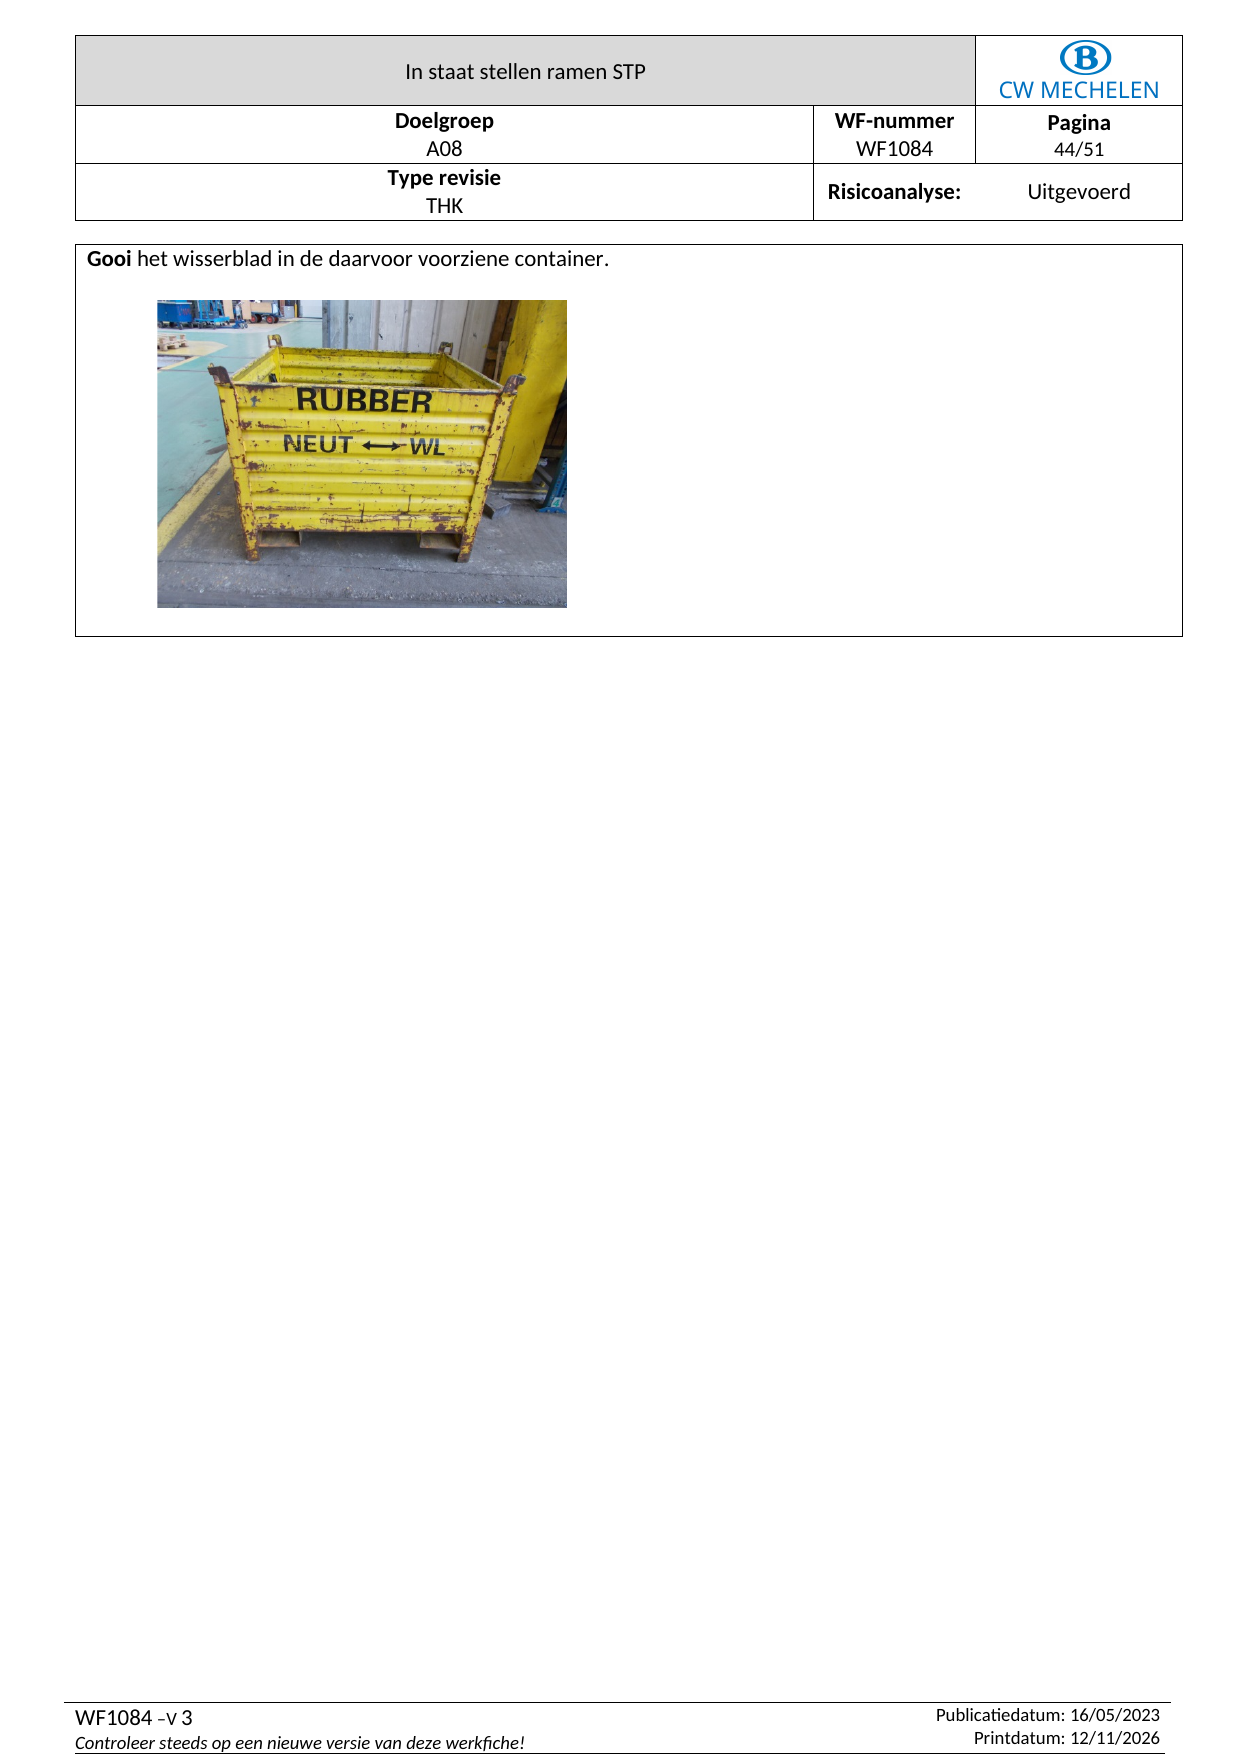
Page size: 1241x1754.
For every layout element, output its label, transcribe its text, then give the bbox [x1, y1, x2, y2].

table_cell Gooi het wisserblad in de daarvoor voorziene container. [76, 245, 1182, 636]
picture [157, 300, 567, 608]
picture [1060, 40, 1112, 75]
